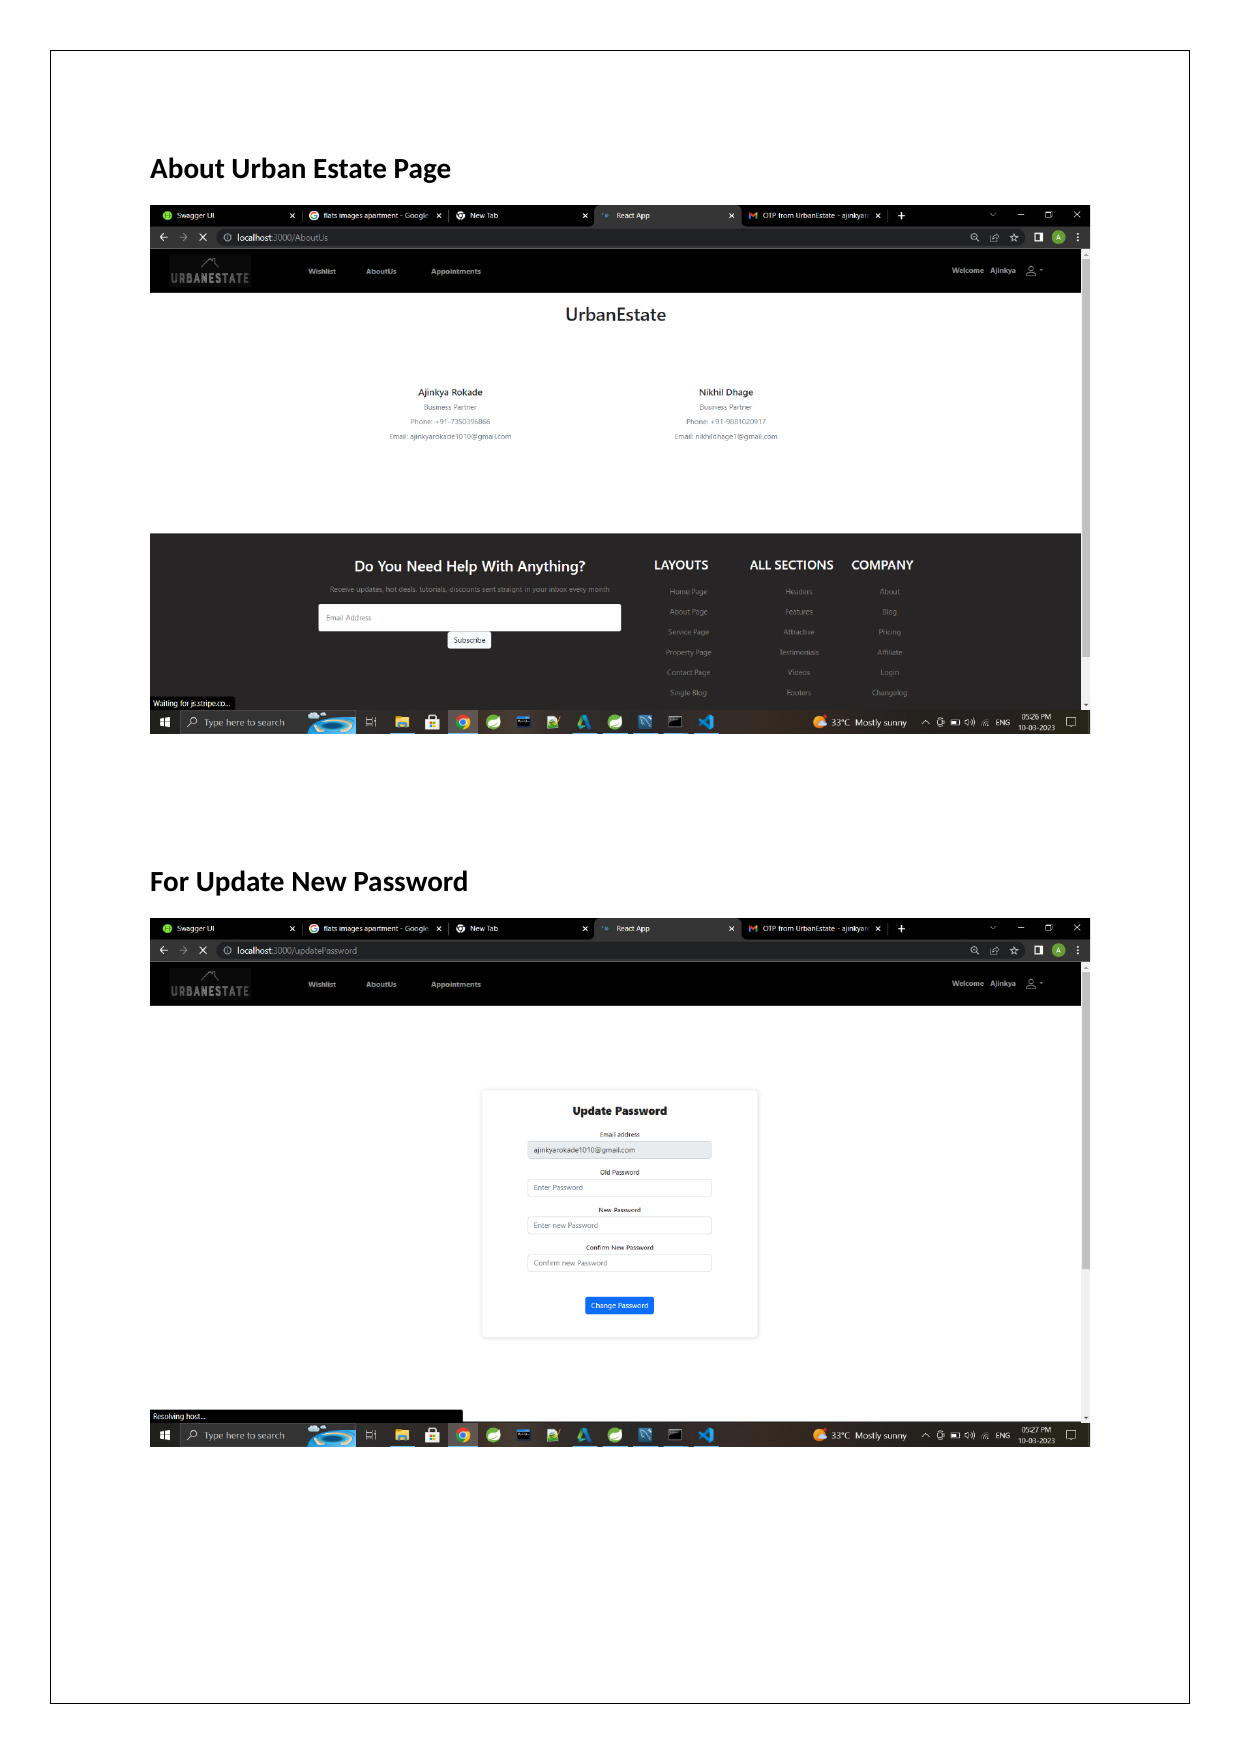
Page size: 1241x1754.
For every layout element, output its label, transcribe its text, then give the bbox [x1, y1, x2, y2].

picture [150, 205, 1091, 734]
text About Urban Estate Page [150, 150, 1090, 186]
text For Update New Password [150, 863, 1090, 899]
picture [150, 918, 1091, 1447]
